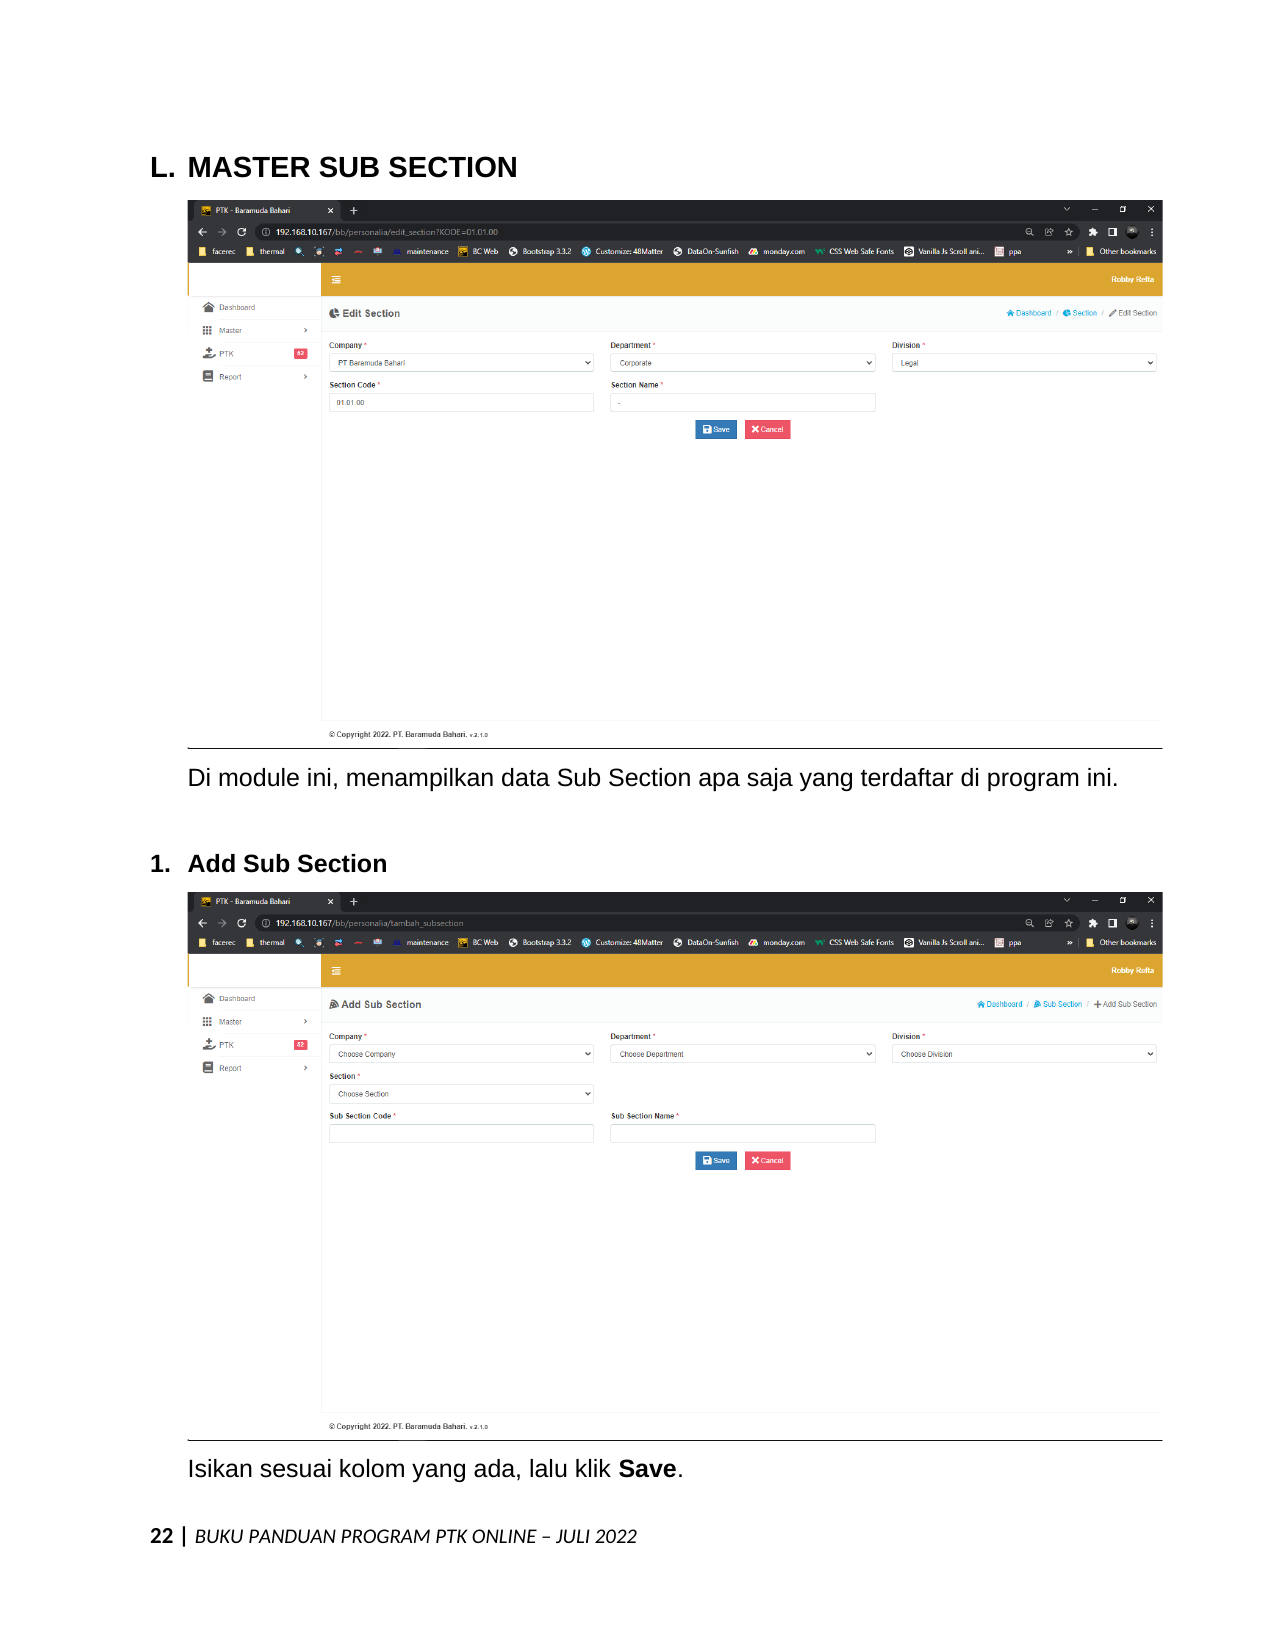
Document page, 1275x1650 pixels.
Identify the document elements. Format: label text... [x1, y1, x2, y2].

list Di module ini, menampilkan data Sub Section apa saja yang terdaftar di program ini. [187, 763, 1125, 791]
list MASTER SUB SECTION [150, 150, 1125, 183]
picture [187, 892, 1163, 1441]
list Add Sub Section [150, 849, 1125, 878]
list Isikan sesuai kolom yang ada, lalu klik Save. [187, 1454, 1125, 1483]
picture [187, 200, 1163, 749]
